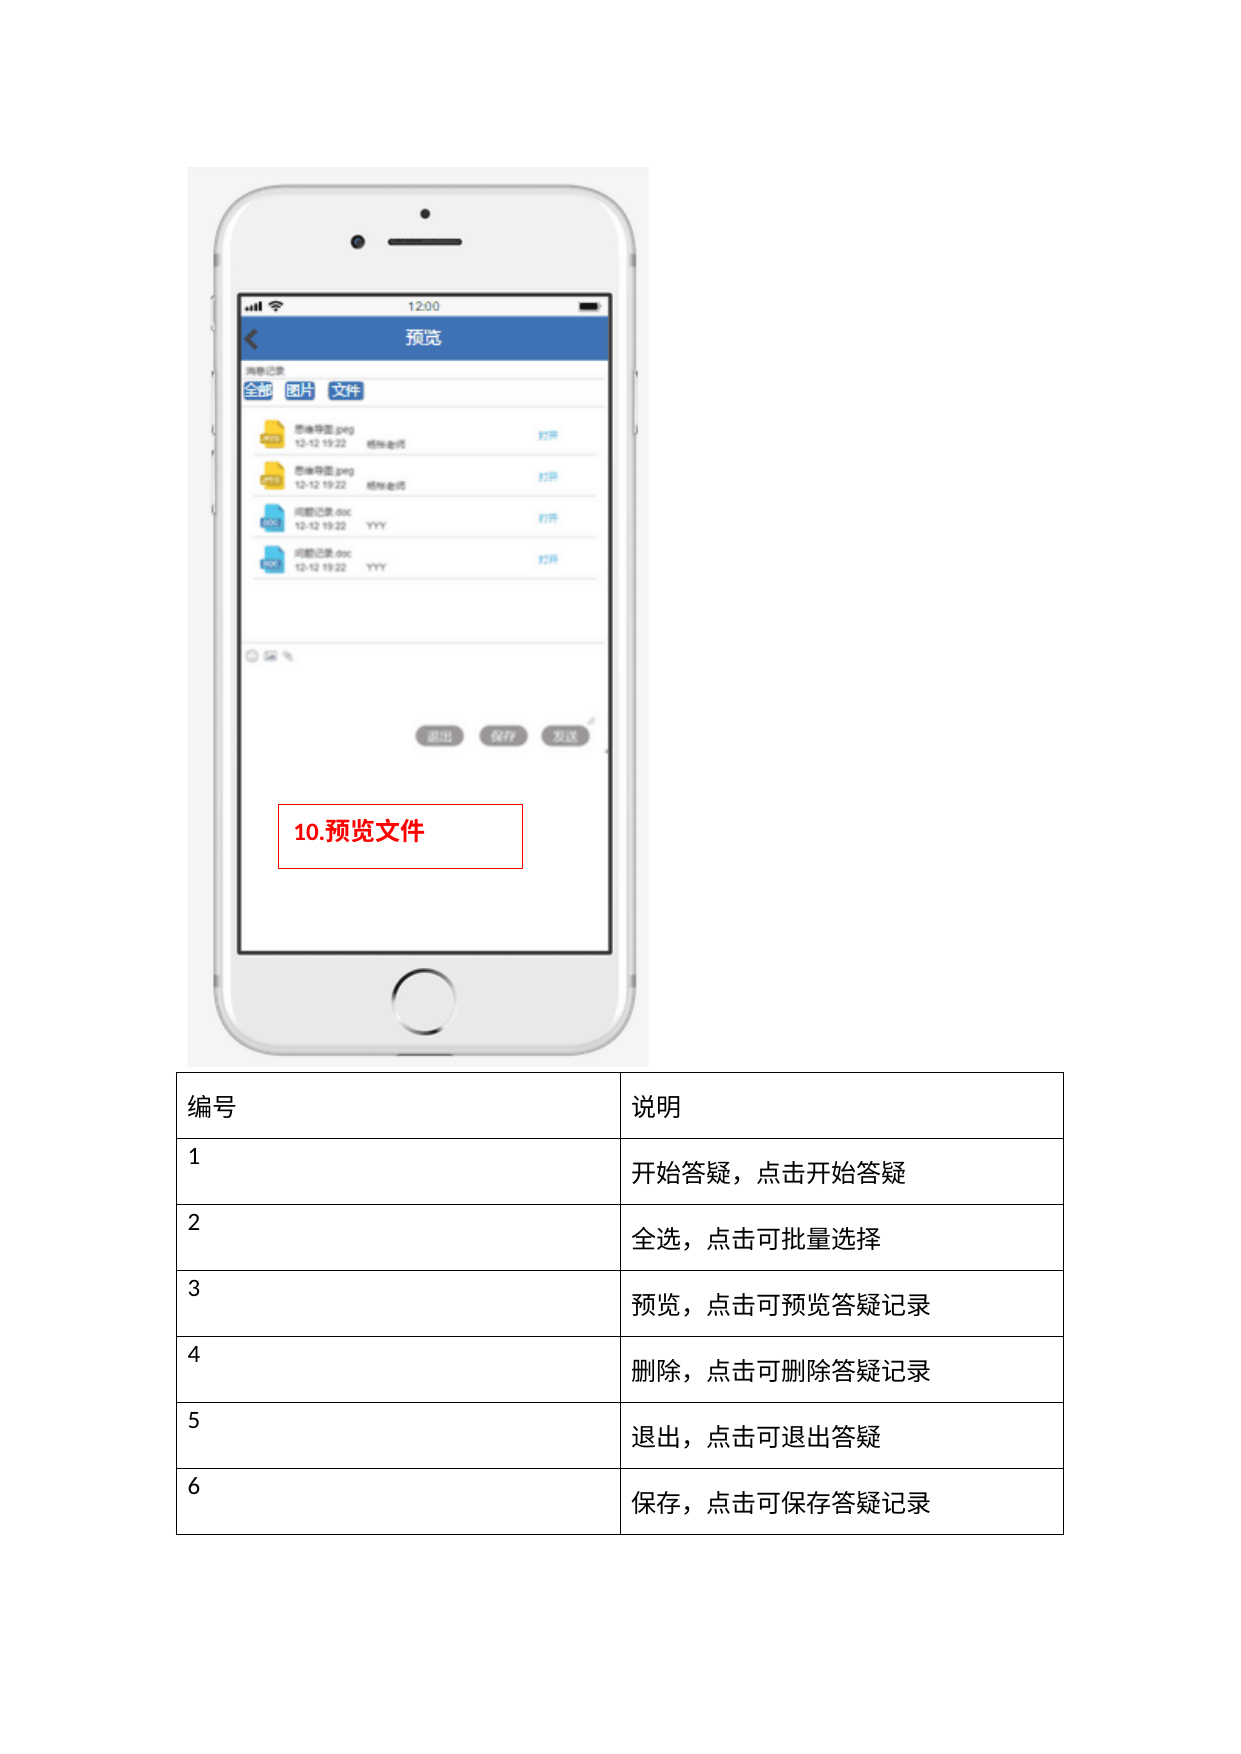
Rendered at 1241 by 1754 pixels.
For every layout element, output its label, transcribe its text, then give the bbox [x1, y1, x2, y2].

table_cell 开始答疑，点击开始答疑 [621, 1139, 1063, 1204]
table_cell 1 [177, 1139, 620, 1204]
table_header 说明 [621, 1073, 1063, 1138]
table_cell 6 [177, 1469, 620, 1534]
table_cell 5 [177, 1403, 620, 1468]
table_cell 4 [177, 1337, 620, 1402]
table_cell 3 [177, 1271, 620, 1336]
table_cell 删除，点击可删除答疑记录 [621, 1337, 1063, 1402]
picture [187, 167, 649, 1067]
table_header 编号 [177, 1073, 620, 1138]
table_cell 全选，点击可批量选择 [621, 1205, 1063, 1270]
table_cell 预览，点击可预览答疑记录 [621, 1271, 1063, 1336]
table_cell 退出，点击可退出答疑 [621, 1403, 1063, 1468]
table_cell 保存，点击可保存答疑记录 [621, 1469, 1063, 1534]
table_cell 2 [177, 1205, 620, 1270]
